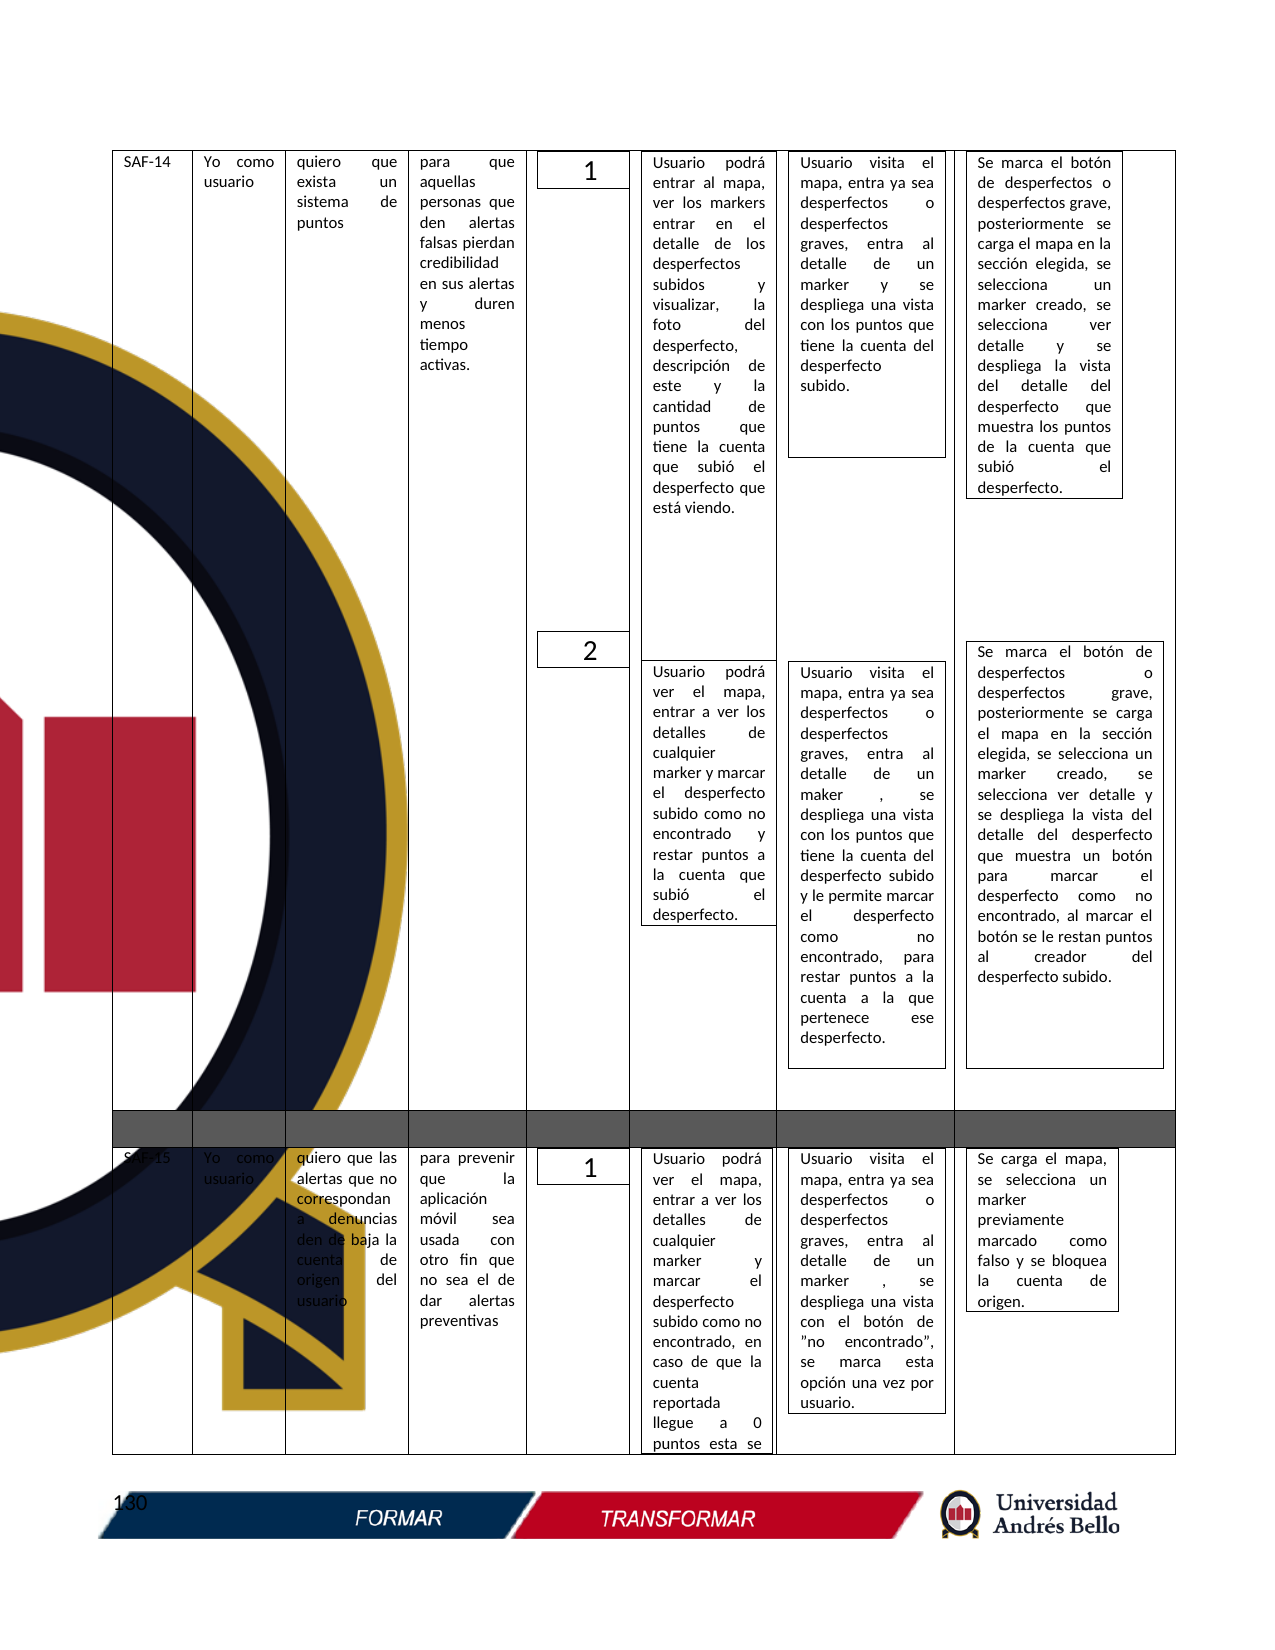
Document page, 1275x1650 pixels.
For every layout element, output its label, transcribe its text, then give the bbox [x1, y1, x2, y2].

table_cell [630, 1111, 776, 1147]
table_cell [527, 1111, 629, 1147]
table_cell SAF-15 [113, 1148, 192, 1454]
table_cell Yo como usuario [193, 151, 285, 1110]
picture [97, 1489, 1120, 1539]
table_cell [630, 151, 776, 1110]
table_cell quiero que exista un sistema de puntos [286, 151, 408, 1110]
table_cell [113, 1111, 192, 1147]
table_cell quiero que las alertas que no correspondan a denuncias den de baja la cuenta de origen del usuario [286, 1148, 408, 1454]
table_cell [286, 1111, 408, 1147]
table_cell Yo como usuario [193, 1148, 285, 1454]
table_cell [777, 1111, 954, 1147]
table_cell [630, 1148, 641, 1454]
table_cell [955, 1148, 1175, 1454]
table_cell [777, 1148, 954, 1454]
table_cell [642, 1149, 772, 1453]
table_cell [193, 1111, 285, 1147]
table_cell [527, 151, 629, 1110]
table_cell [409, 1111, 526, 1147]
table_cell [955, 151, 1175, 1110]
table_cell [955, 1111, 1175, 1147]
table_cell [527, 1148, 629, 1454]
table_cell SAF-14 [113, 151, 192, 1110]
table_cell [777, 151, 954, 1110]
picture [0, 299, 112, 1423]
table_cell para prevenir que la aplicación móvil sea usada con otro fin que no sea el de dar alertas preventivas [409, 1148, 526, 1454]
table_cell para que aquellas personas que den alertas falsas pierdan credibilidad en sus alertas y duren menos tiempo activas. [409, 151, 526, 1110]
